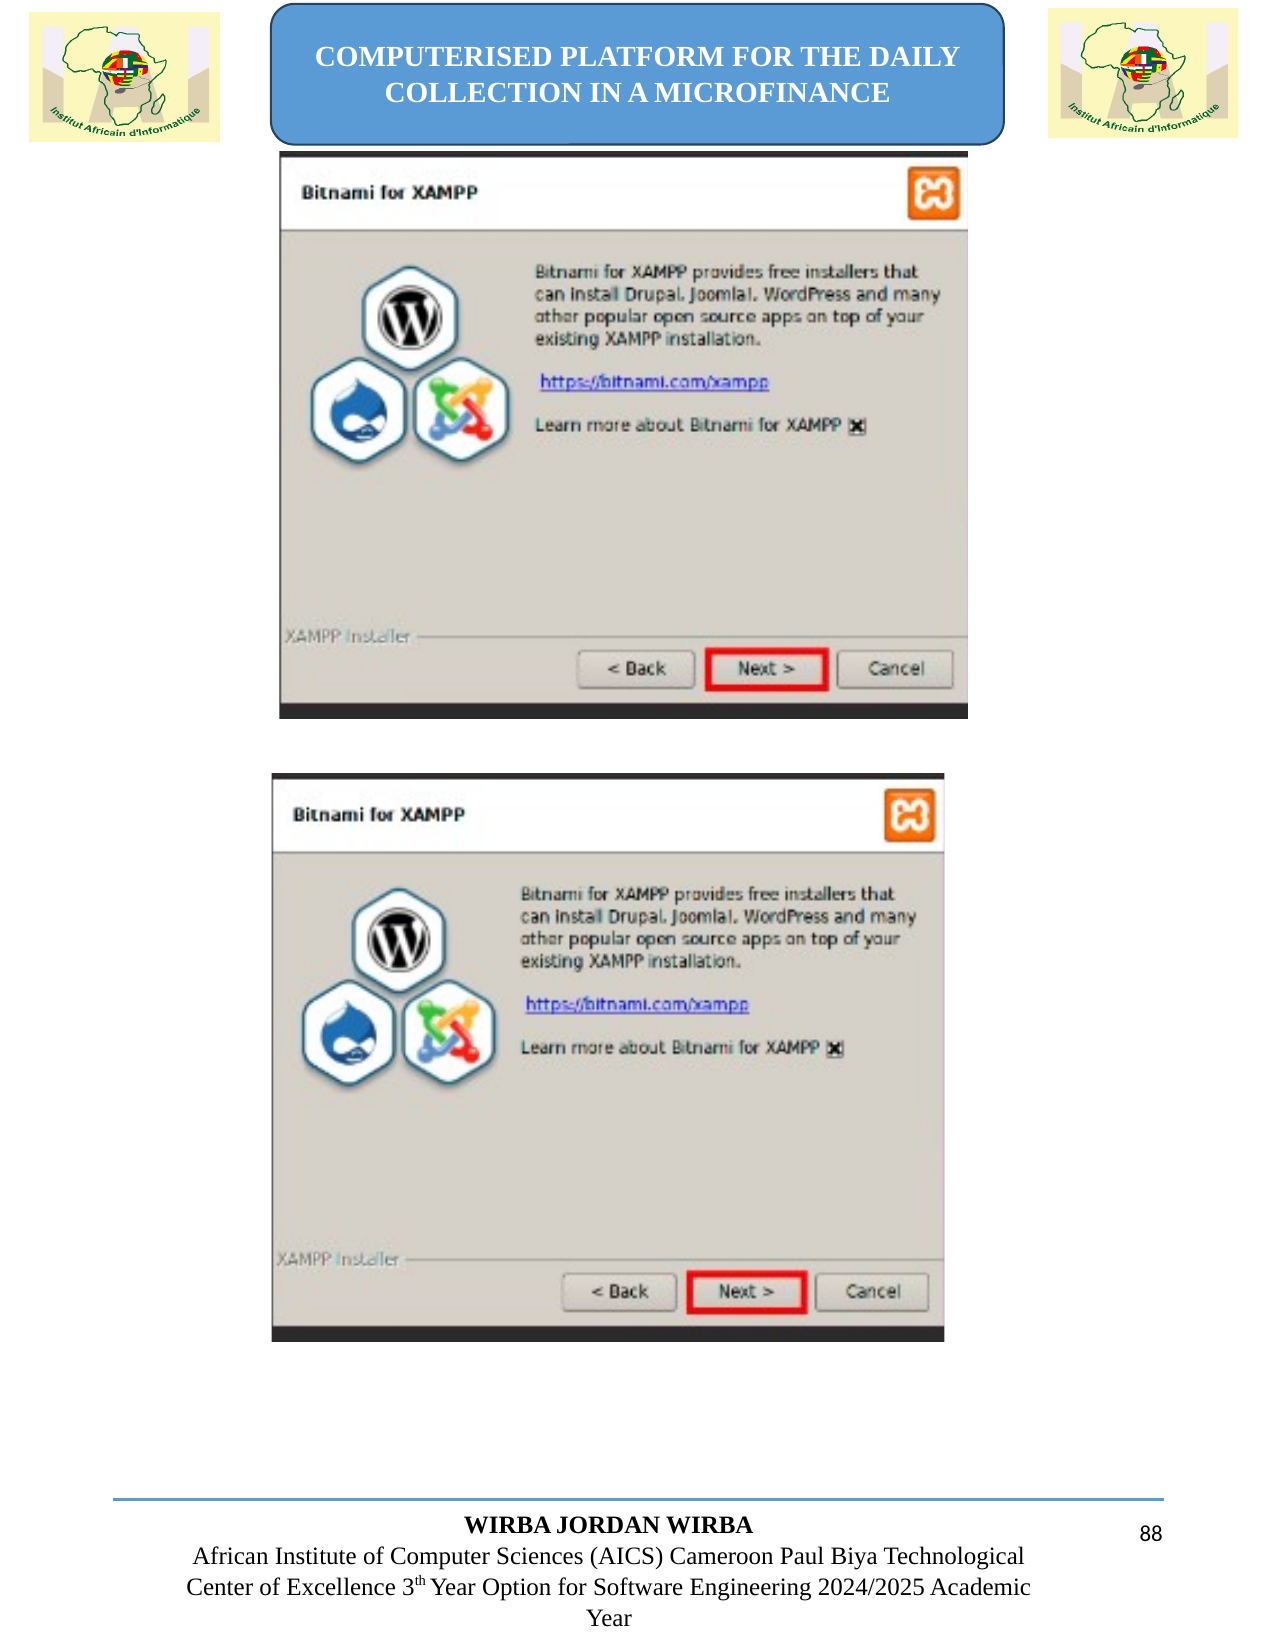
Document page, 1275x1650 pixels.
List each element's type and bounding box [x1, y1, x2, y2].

picture [269, 773, 943, 1338]
picture [277, 151, 968, 716]
picture [1047, 8, 1239, 138]
picture [29, 12, 220, 142]
